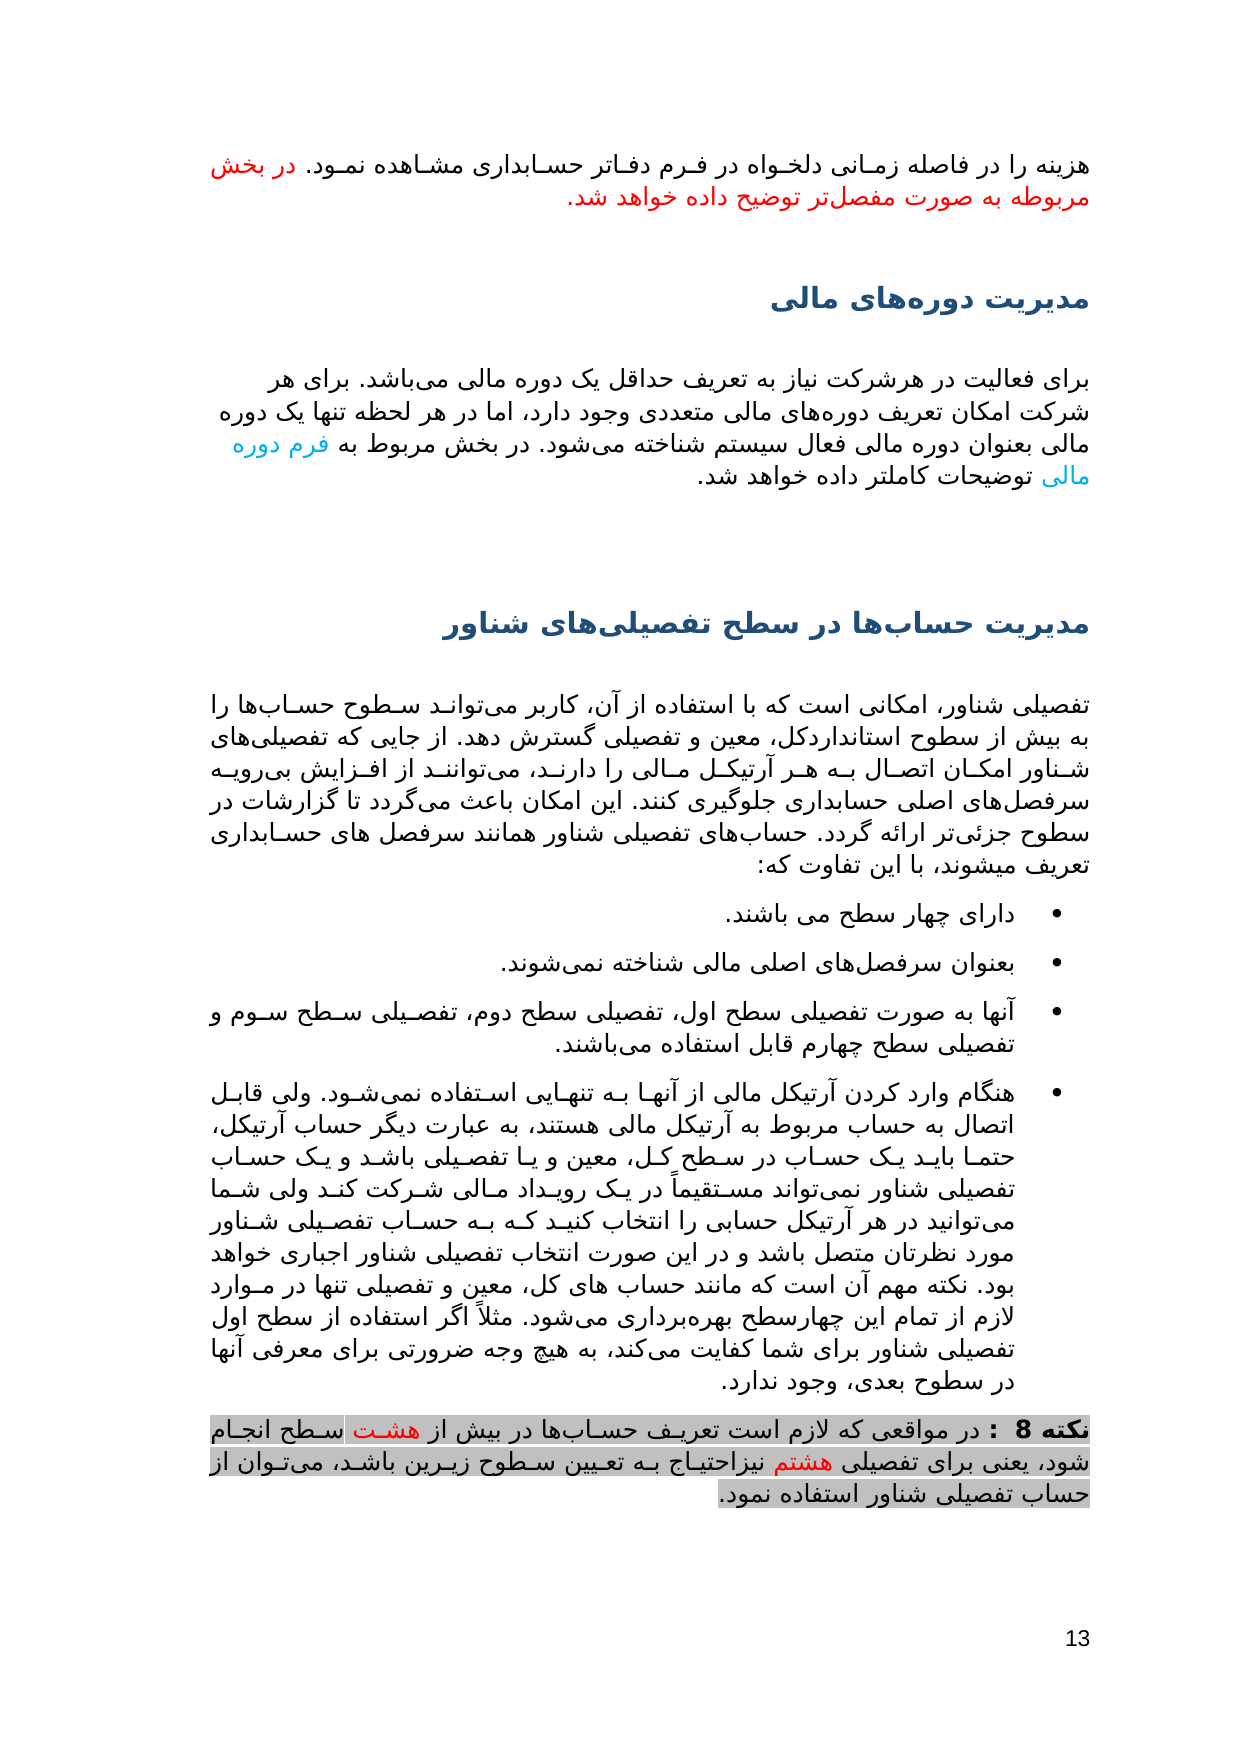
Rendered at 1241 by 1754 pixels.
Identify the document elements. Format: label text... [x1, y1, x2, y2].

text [210, 150, 1090, 211]
list هنگام وارد کردن آرتیکل مالی از آنها به تنهایی استفاده نمی‌‌شود. ولی قابل اتصال به حساب مربوط به آرتیکل مالی هستند، به عبارت دیگر حساب آرتیکل، حتما باید یک حساب در سطح کل، معین و یا تفصیلی باشد و یک حساب تفصیلی شناور نمی‌‌تواند مستقیماً در یک رویداد مالی شرکت کند ولی شما می‌‌توانید در هر آرتیکل حسابی را انتخاب کنید که به حساب تفصیلی شناور مورد نظرتان متصل باشد و در این صورت انتخاب تفصیلی شناور اجباری خواهد بود. نکته مهم آن است که مانند حساب‌‌ های کل، معین و تفصیلی تنها در موارد لازم از تمام این چهارسطح بهره‌‌برداری می‌‌شود. مثلاً اگر استفاده از سطح اول تفصیلی شناور برای شما کفایت می‌‌کند، به هیچ وجه ضرورتی برای معرفی آنها در سطوح بعدی، وجود ندارد. [210, 1078, 1053, 1396]
list دارای چهار سطح می باشند. [210, 899, 1053, 928]
subtitle مدیریت دوره‌‌های مالی [150, 281, 1090, 315]
list آنها به صورت تفصیلی سطح اول، تفصیلی سطح دوم، تفصیلی سطح سوم و تفصیلی سطح چهارم قابل استفاده می‌‌باشند. [210, 997, 1053, 1058]
list بعنوان سرفصل‌‌های اصلی مالی شناخته نمی‌‌شوند. [210, 948, 1053, 977]
text نکته 8 : در مواقعی که لازم است تعریف حساب‌‌ها در بیش از هشت سطح انجام شود، یعنی برای تفصیلی هشتم نیزاحتیاج به تعیین سطوح زیرین باشد، می‌‌توان از حساب تفصیلی شناور استفاده نمود. [210, 1476, 1090, 1508]
subtitle مدیریت حساب‌‌ها در سطح تفصیلی‌‌های شناور [150, 607, 1090, 641]
text برای فعالیت در هرشرکت نیاز به تعریف حداقل یک دوره مالی می‌‌باشد. برای هر شرکت امکان تعریف دوره‌‌های مالی متعددی وجود دارد، اما در هر لحظه تنها یک دوره مالی بعنوان دوره مالی فعال سیستم شناخته می‌‌شود. در بخش مربوط به فرم دوره مالی توضیحات کاملتر داده خواهد شد. [210, 364, 1090, 490]
text نکته 8 : در مواقعی که لازم است تعریف حساب‌‌ها در بیش از هشت سطح انجام شود، یعنی برای تفصیلی هشتم نیزاحتیاج به تعیین سطوح زیرین باشد، می‌‌توان از حساب تفصیلی شناور استفاده نمود. [210, 1415, 1090, 1447]
text تفصیلی شناور، امکانی است که با استفاده از آن، کاربر می‌‌تواند سطوح حساب‌‌ها را به بیش از سطوح استانداردکل، معین و تفصیلی گسترش دهد. از جایی که تفصیلی‌‌های شناور امکان اتصال به هر آرتیکل مالی را دارند، می‌‌توانند از افزایش بی‌‌رویه سرفصل‌‌های اصلی حسابداری جلوگیری کنند. این امکان باعث می‌‌گردد تا گزارشات در سطوح جزئی‌‌تر ارائه گردد. حساب‌‌های تفصیلی شناور همانند سرفصل های حسابداری تعریف میشوند، با این تفاوت که: [210, 690, 1090, 880]
